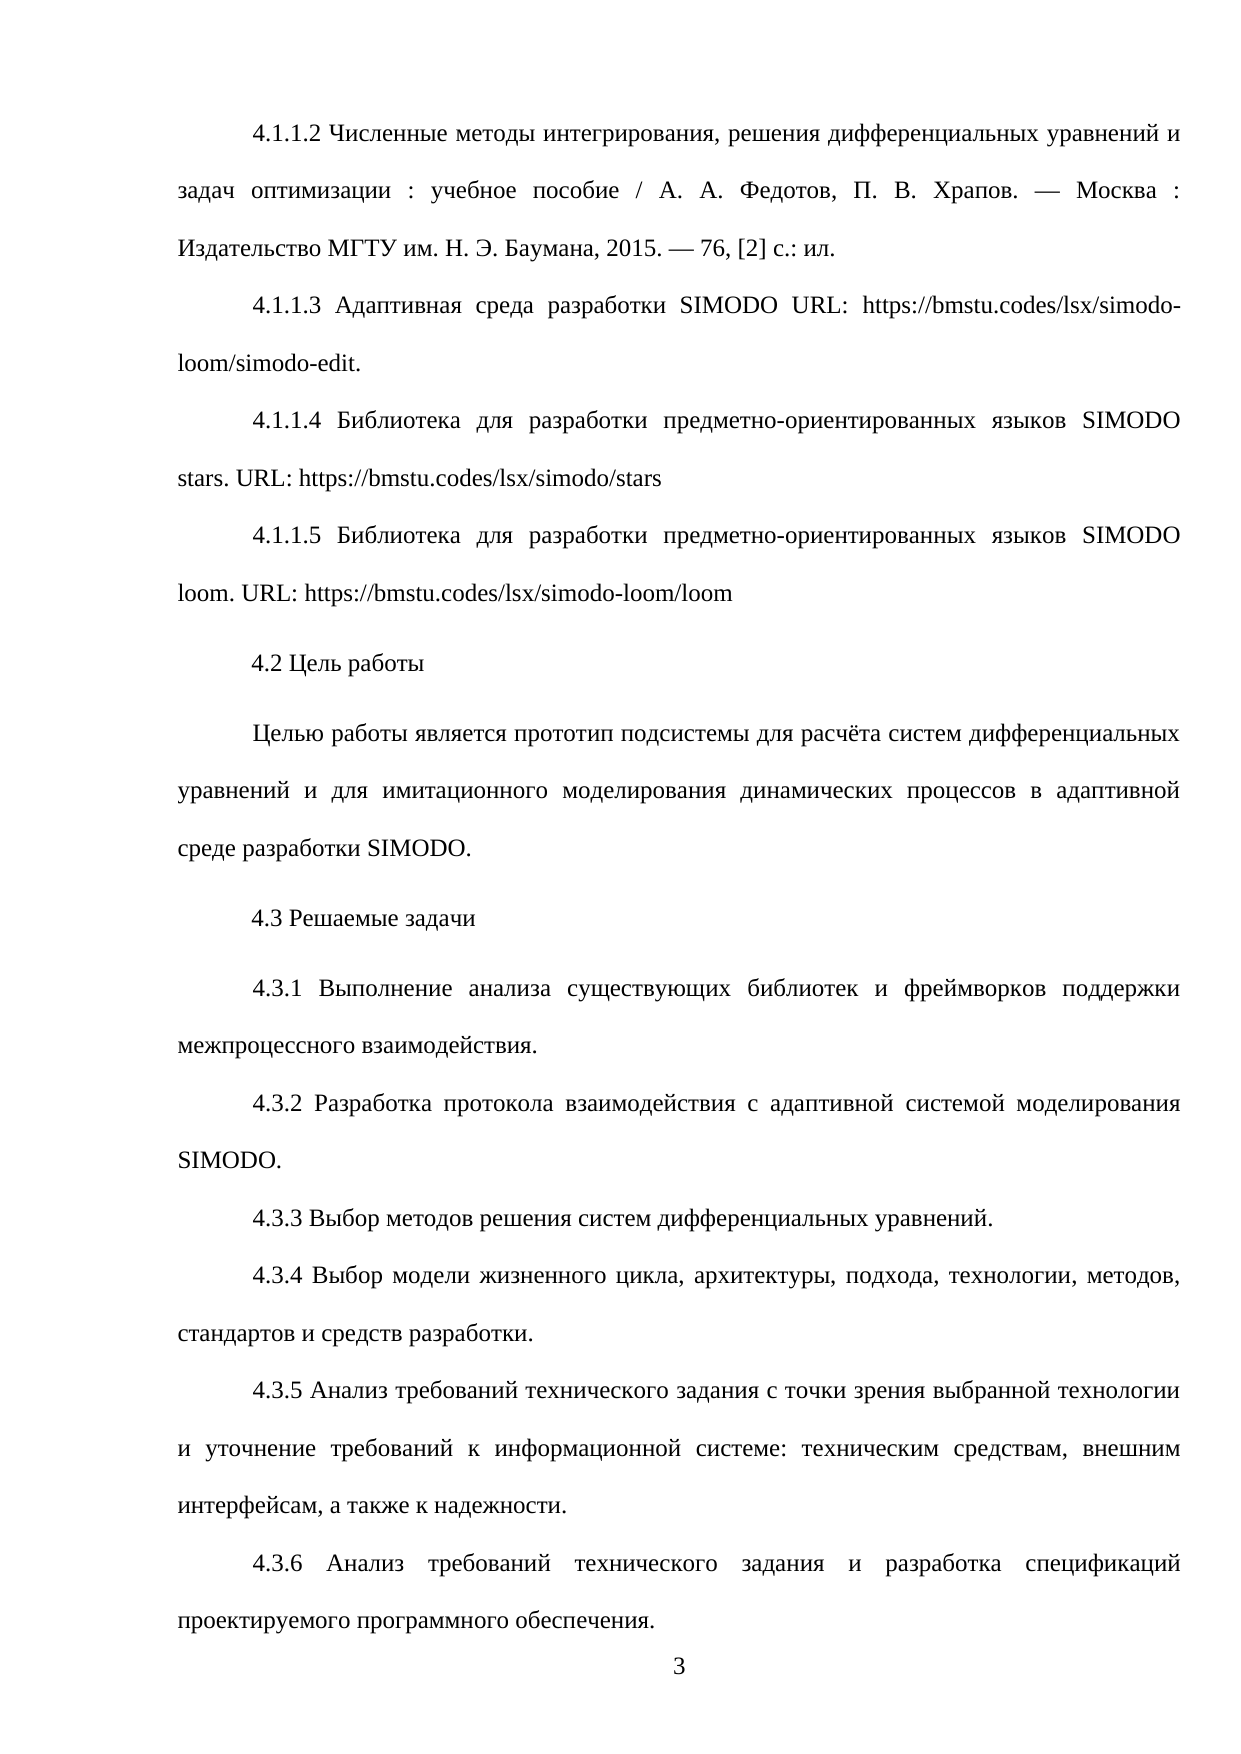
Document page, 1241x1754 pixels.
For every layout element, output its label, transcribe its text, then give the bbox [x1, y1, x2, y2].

text 4.3.5 Анализ требований технического задания с точки зрения выбранной технологии и уточнение требований к информационной системе: техническим средствам, внешним интерфейсам, а также к надежности. [177, 1376, 1181, 1519]
text 4.2 Цель работы [177, 648, 1181, 677]
text 4.3 Решаемые задачи [177, 903, 1181, 932]
text 4.3.3 Выбор методов решения систем дифференциальных уравнений. [177, 1203, 1181, 1232]
text 4.1.1.2 Численные методы интегрирования, решения дифференциальных уравнений и задач оптимизации : учебное пособие / А. А. Федотов, П. В. Храпов. — Москва : Издательство МГТУ им. Н. Э. Баумана, 2015. — 76, [2] с.: ил. [177, 118, 1181, 262]
text 4.3.1 Выполнение анализа существующих библиотек и фреймворков поддержки межпроцессного взаимодействия. [177, 973, 1181, 1059]
text Целью работы является прототип подсистемы для расчёта систем дифференциальных уравнений и для имитационного моделирования динамических процессов в адаптивной среде разработки SIMODO. [177, 718, 1181, 862]
text 4.1.1.4 Библиотека для разработки предметно-ориентированных языков SIMODO stars. URL: https://bmstu.codes/lsx/simodo/stars [177, 406, 1181, 492]
text 4.3.4 Выбор модели жизненного цикла, архитектуры, подхода, технологии, методов, стандартов и средств разработки. [177, 1261, 1181, 1347]
text 4.3.6 Анализ требований технического задания и разработка спецификаций проектируемого программного обеспечения. [177, 1548, 1181, 1634]
text 4.3.2 Разработка протокола взаимодействия с адаптивной системой моделирования SIMODO. [177, 1088, 1181, 1174]
text 4.1.1.5 Библиотека для разработки предметно-ориентированных языков SIMODO loom. URL: https://bmstu.codes/lsx/simodo-loom/loom [177, 521, 1181, 607]
text 4.1.1.3 Адаптивная среда разработки SIMODO URL: https://bmstu.codes/lsx/simodo-loom/simodo-edit. [177, 291, 1181, 377]
